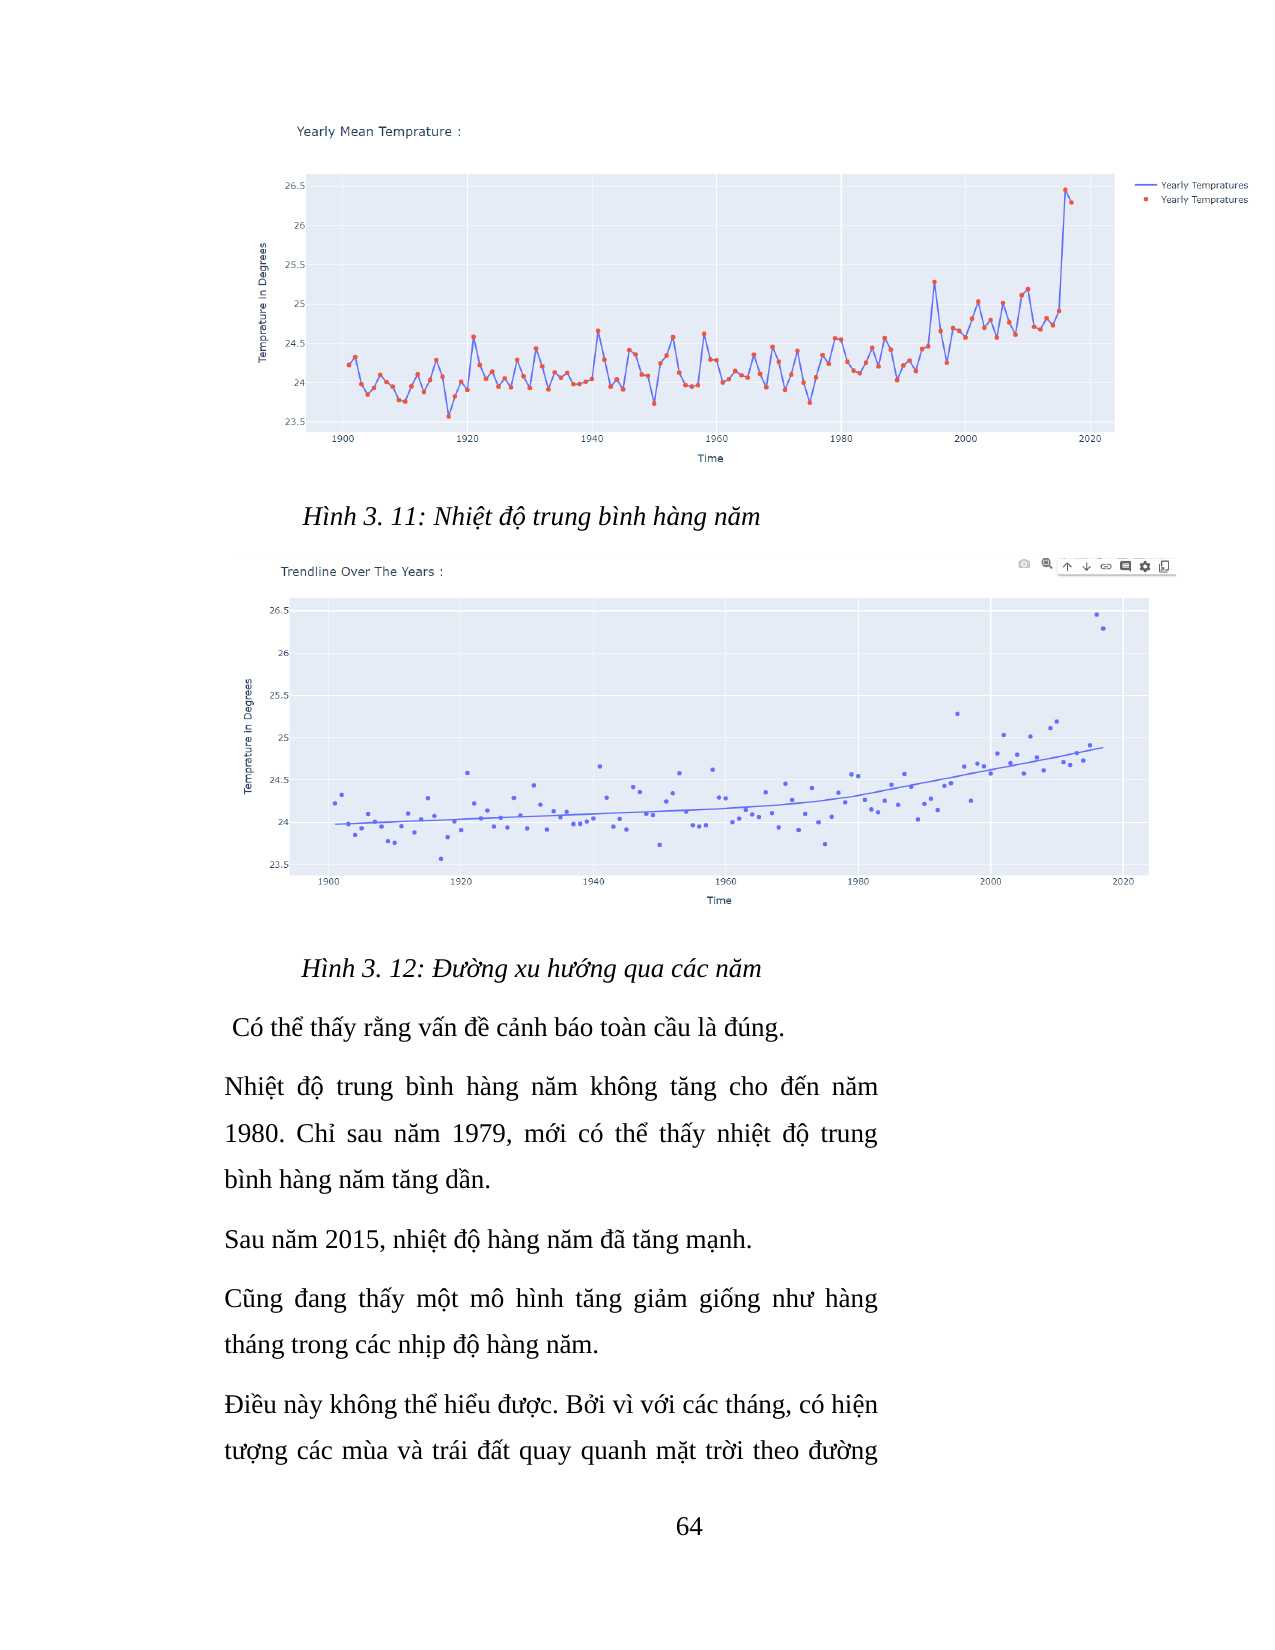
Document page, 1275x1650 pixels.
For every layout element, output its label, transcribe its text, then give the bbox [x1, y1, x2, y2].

picture [231, 558, 1177, 924]
text Có thể thấy rằng vấn đề cảnh báo toàn cầu là đúng. [222, 1011, 879, 1042]
text Hình 3. 11: Nhiệt độ trung bình hàng năm [177, 499, 879, 531]
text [224, 1388, 879, 1466]
picture [231, 118, 1262, 472]
text Cũng đang thấy một mô hình tăng giảm giống như hàng tháng trong các nhịp độ hàng năm. [224, 1282, 879, 1360]
text Nhiệt độ trung bình hàng năm không tăng cho đến năm 1980. Chỉ sau năm 1979, mới có thể thấy nhiệt độ trung bình hàng năm tăng dần. [224, 1070, 879, 1195]
text Hình 3. 12: Đường xu hướng qua các năm [177, 952, 879, 983]
text Sau năm 2015, nhiệt độ hàng năm đã tăng mạnh. [224, 1223, 879, 1254]
